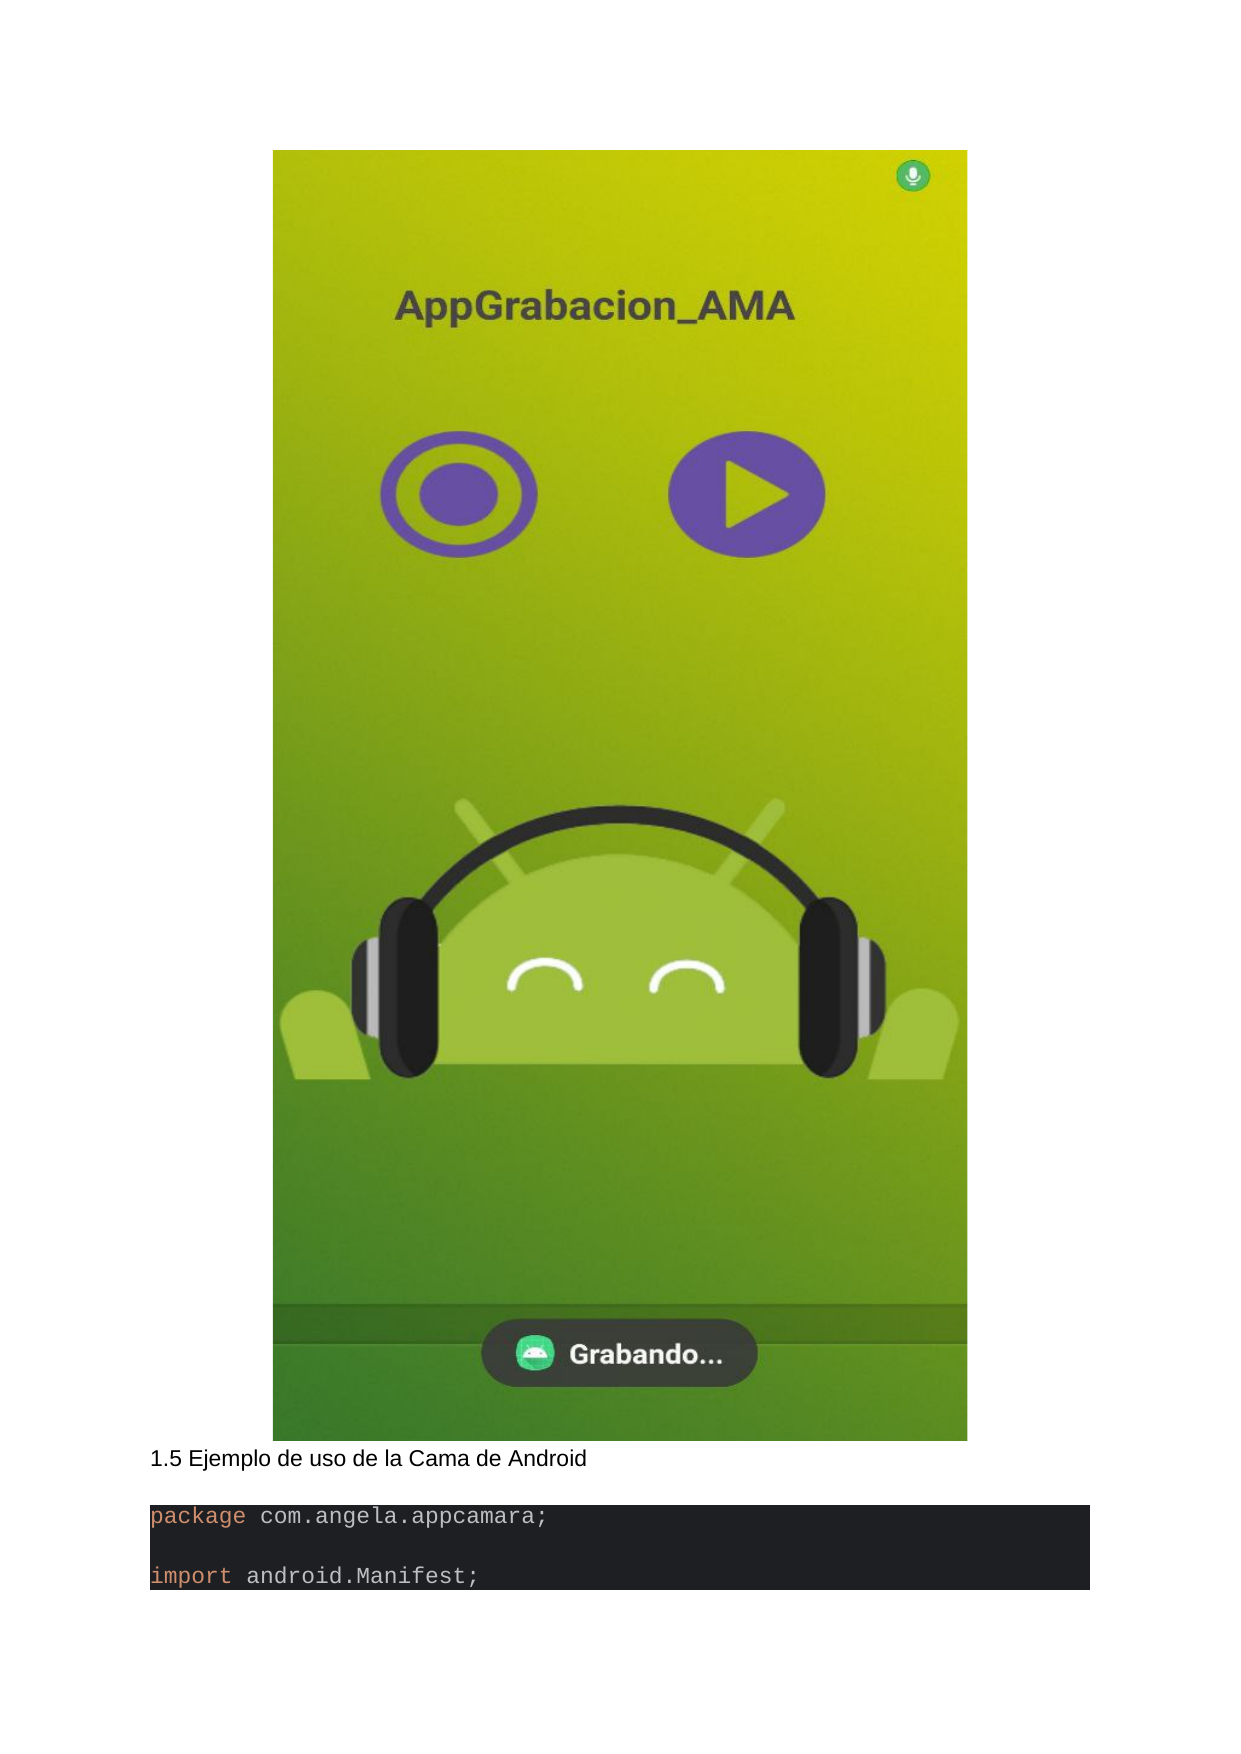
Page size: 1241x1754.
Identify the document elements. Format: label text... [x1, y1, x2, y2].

picture [272, 150, 968, 1441]
text package com.angela.appcamara; [150, 1505, 1090, 1531]
text 1.5 Ejemplo de uso de la Cama de Android [150, 1444, 1090, 1471]
text import android.Manifest; [150, 1564, 1090, 1590]
